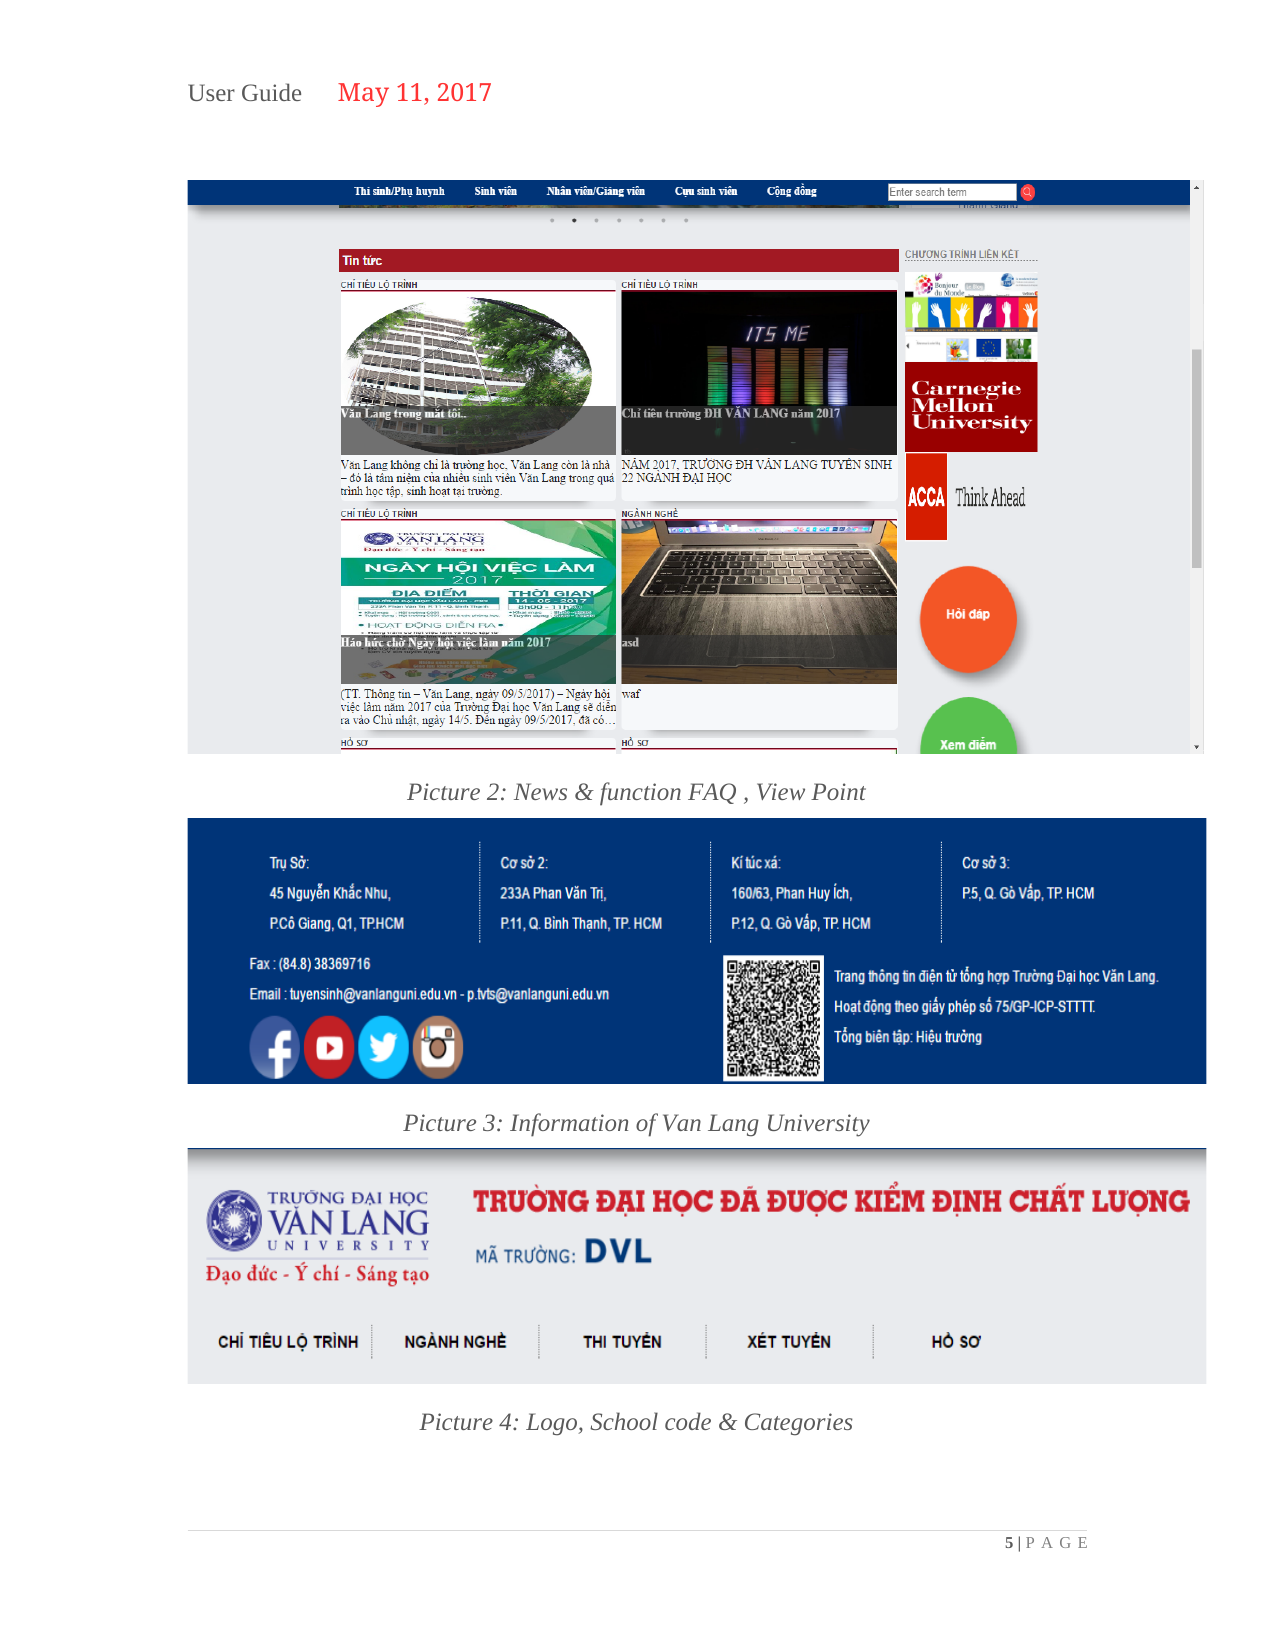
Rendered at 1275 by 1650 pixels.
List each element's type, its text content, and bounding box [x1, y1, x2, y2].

picture [187, 1148, 1207, 1384]
text Picture 4: Logo, School code & Categories [187, 1407, 1087, 1436]
picture [187, 818, 1207, 1084]
text Picture 2: News & function FAQ , View Point [187, 777, 1087, 806]
text Picture 3: Information of Van Lang University [187, 1108, 1087, 1136]
picture [187, 180, 1204, 754]
